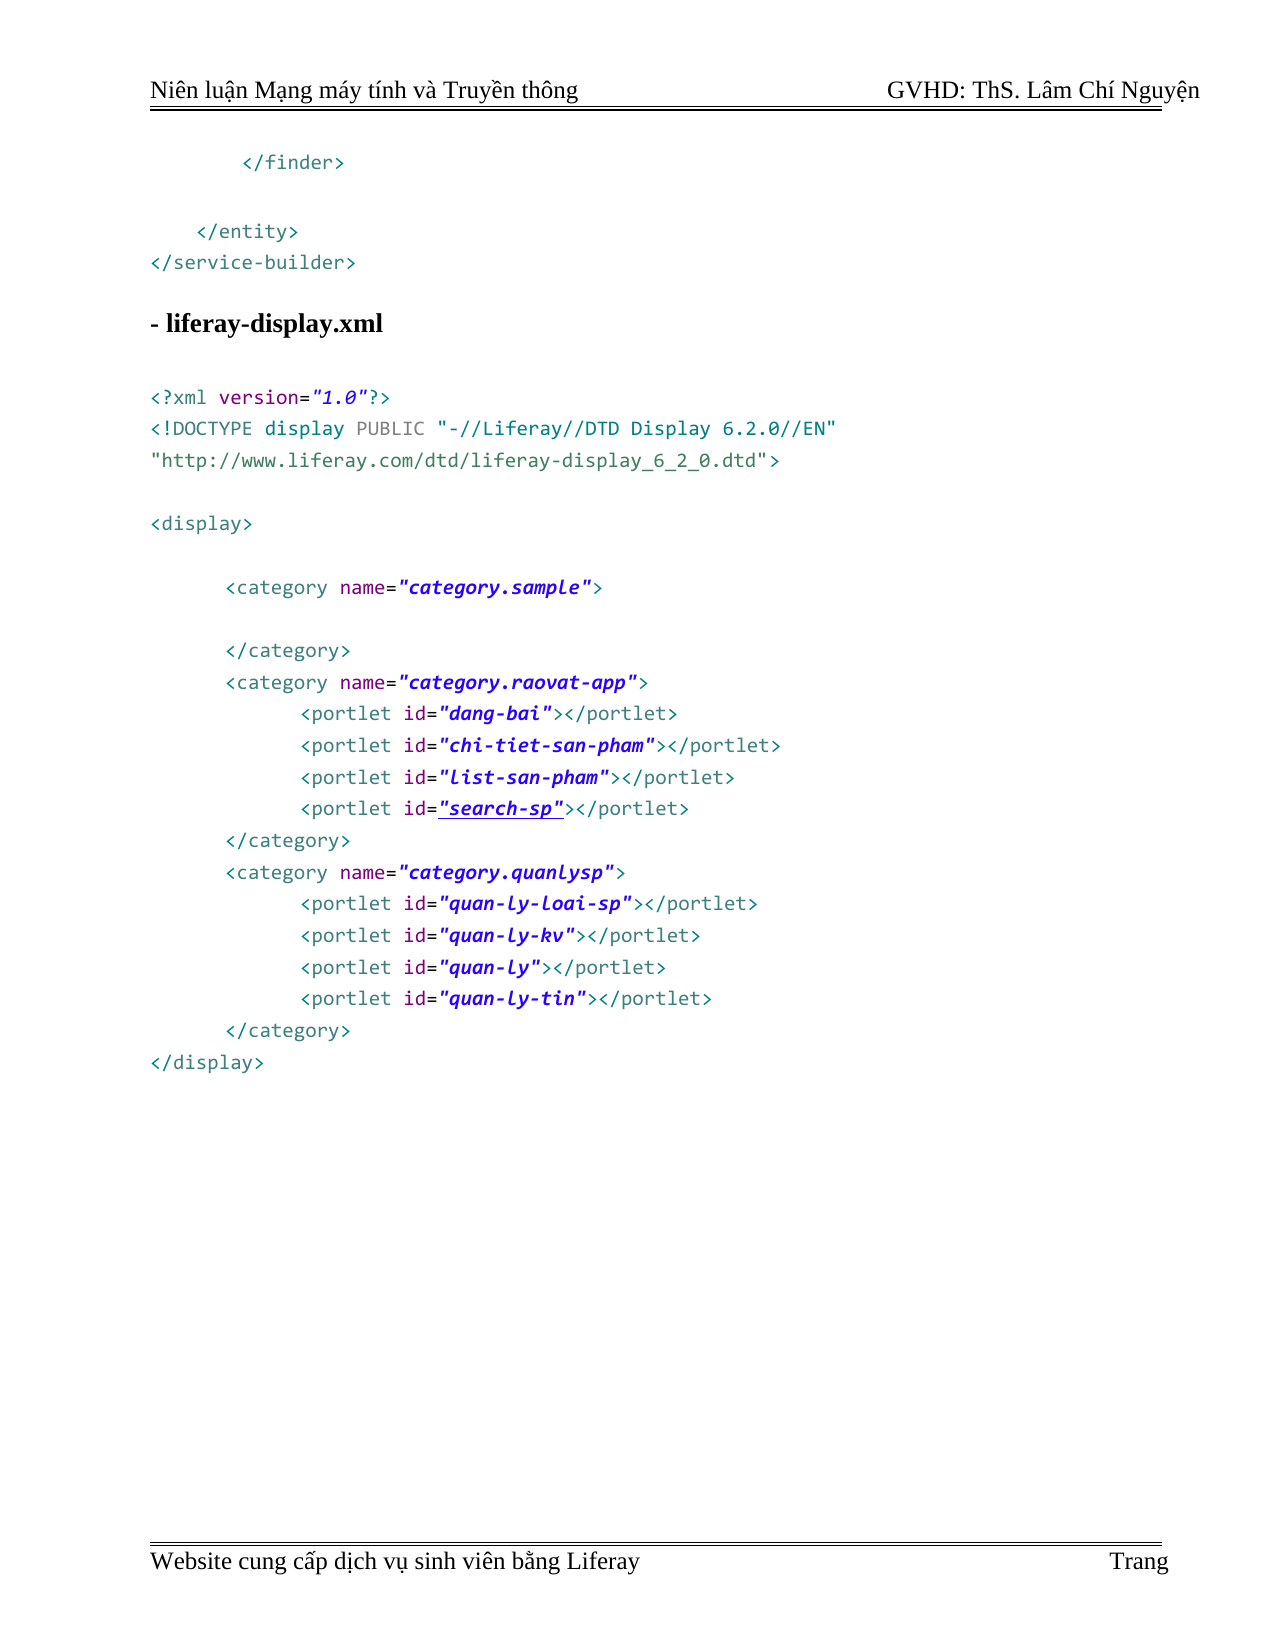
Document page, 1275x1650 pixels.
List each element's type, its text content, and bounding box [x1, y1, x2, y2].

text </service-builder> [150, 251, 1162, 275]
text <portlet id="list-san-pham"></portlet> [150, 765, 1162, 789]
text <portlet id="chi-tiet-san-pham"></portlet> [150, 733, 1162, 758]
text <category name="category.sample"> [150, 575, 1162, 599]
text </finder> [150, 150, 1162, 174]
text </entity> [150, 219, 1162, 243]
subtitle - liferay-display.xml [150, 307, 1162, 338]
text <portlet id="quan-ly"></portlet> [150, 955, 1162, 979]
text <portlet id="dang-bai"></portlet> [150, 702, 1162, 726]
text <?xml version="1.0"?> [150, 385, 1162, 409]
text </category> [150, 1018, 1162, 1043]
text <!DOCTYPE display PUBLIC "-//Liferay//DTD Display 6.2.0//EN" "http://www.liferay.com/dtd/liferay-display_6_2_0.dtd"> [150, 417, 1162, 473]
text </category> [150, 828, 1162, 853]
text <category name="category.quanlysp"> [150, 860, 1162, 884]
text <portlet id="quan-ly-loai-sp"></portlet> [150, 892, 1162, 916]
text <portlet id="quan-ly-kv"></portlet> [150, 923, 1162, 948]
text <portlet id="search-sp"></portlet> [150, 797, 1162, 821]
text </display> [150, 1050, 1162, 1074]
text </category> [150, 638, 1162, 663]
text <portlet id="quan-ly-tin"></portlet> [150, 987, 1162, 1011]
text <display> [150, 512, 1162, 536]
text <category name="category.raovat-app"> [150, 670, 1162, 694]
